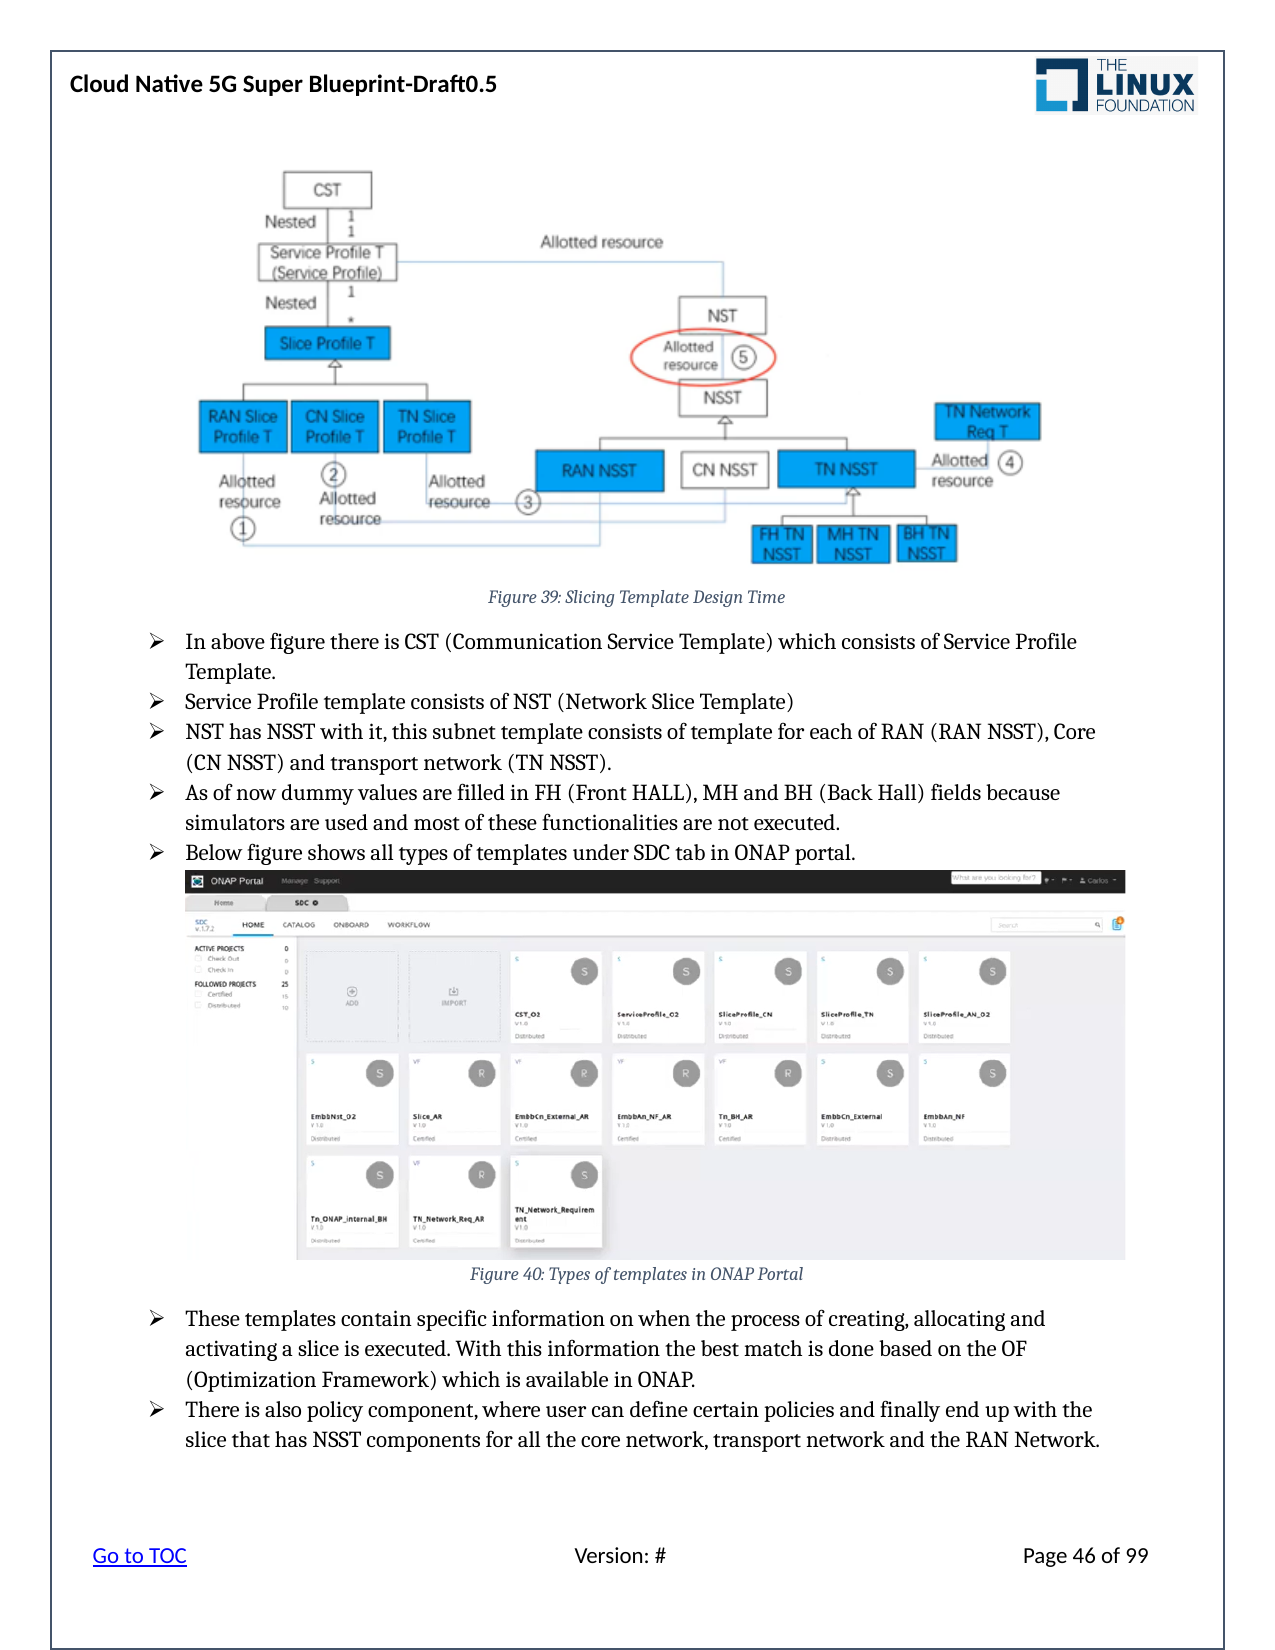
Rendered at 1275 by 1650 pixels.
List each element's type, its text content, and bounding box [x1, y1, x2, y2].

list In above figure there is CST (Communication Service Template) which consists of Service Profile Template. [148, 628, 1127, 685]
list Service Profile template consists of NST (Network Slice Template) [148, 689, 1127, 715]
list There is also policy component, where user can define certain policies and finally end up with the slice that has NSST components for all the core network, transport network and the RAN Network. [148, 1397, 1127, 1453]
picture [185, 870, 1126, 1260]
text Figure 39: Slicing Template Design Time [148, 586, 1127, 608]
picture [185, 162, 1059, 583]
list Below figure shows all types of templates under SDC tab in ONAP portal. [148, 840, 1127, 866]
list NST has NSST with it, this subnet template consists of template for each of RAN (RAN NSST), Core (CN NSST) and transport network (TN NSST). [148, 719, 1127, 776]
picture [1034, 56, 1199, 115]
text Figure 40: Types of templates in ONAP Portal [148, 1264, 1127, 1285]
list As of now dummy values are filled in FH (Front HALL), MH and BH (Back Hall) fields because simulators are used and most of these functionalities are not executed. [148, 779, 1127, 836]
list These templates contain specific information on when the process of creating, allocating and activating a slice is executed. With this information the best match is done based on the OF (Optimization Framework) which is available in ONAP. [148, 1306, 1127, 1393]
